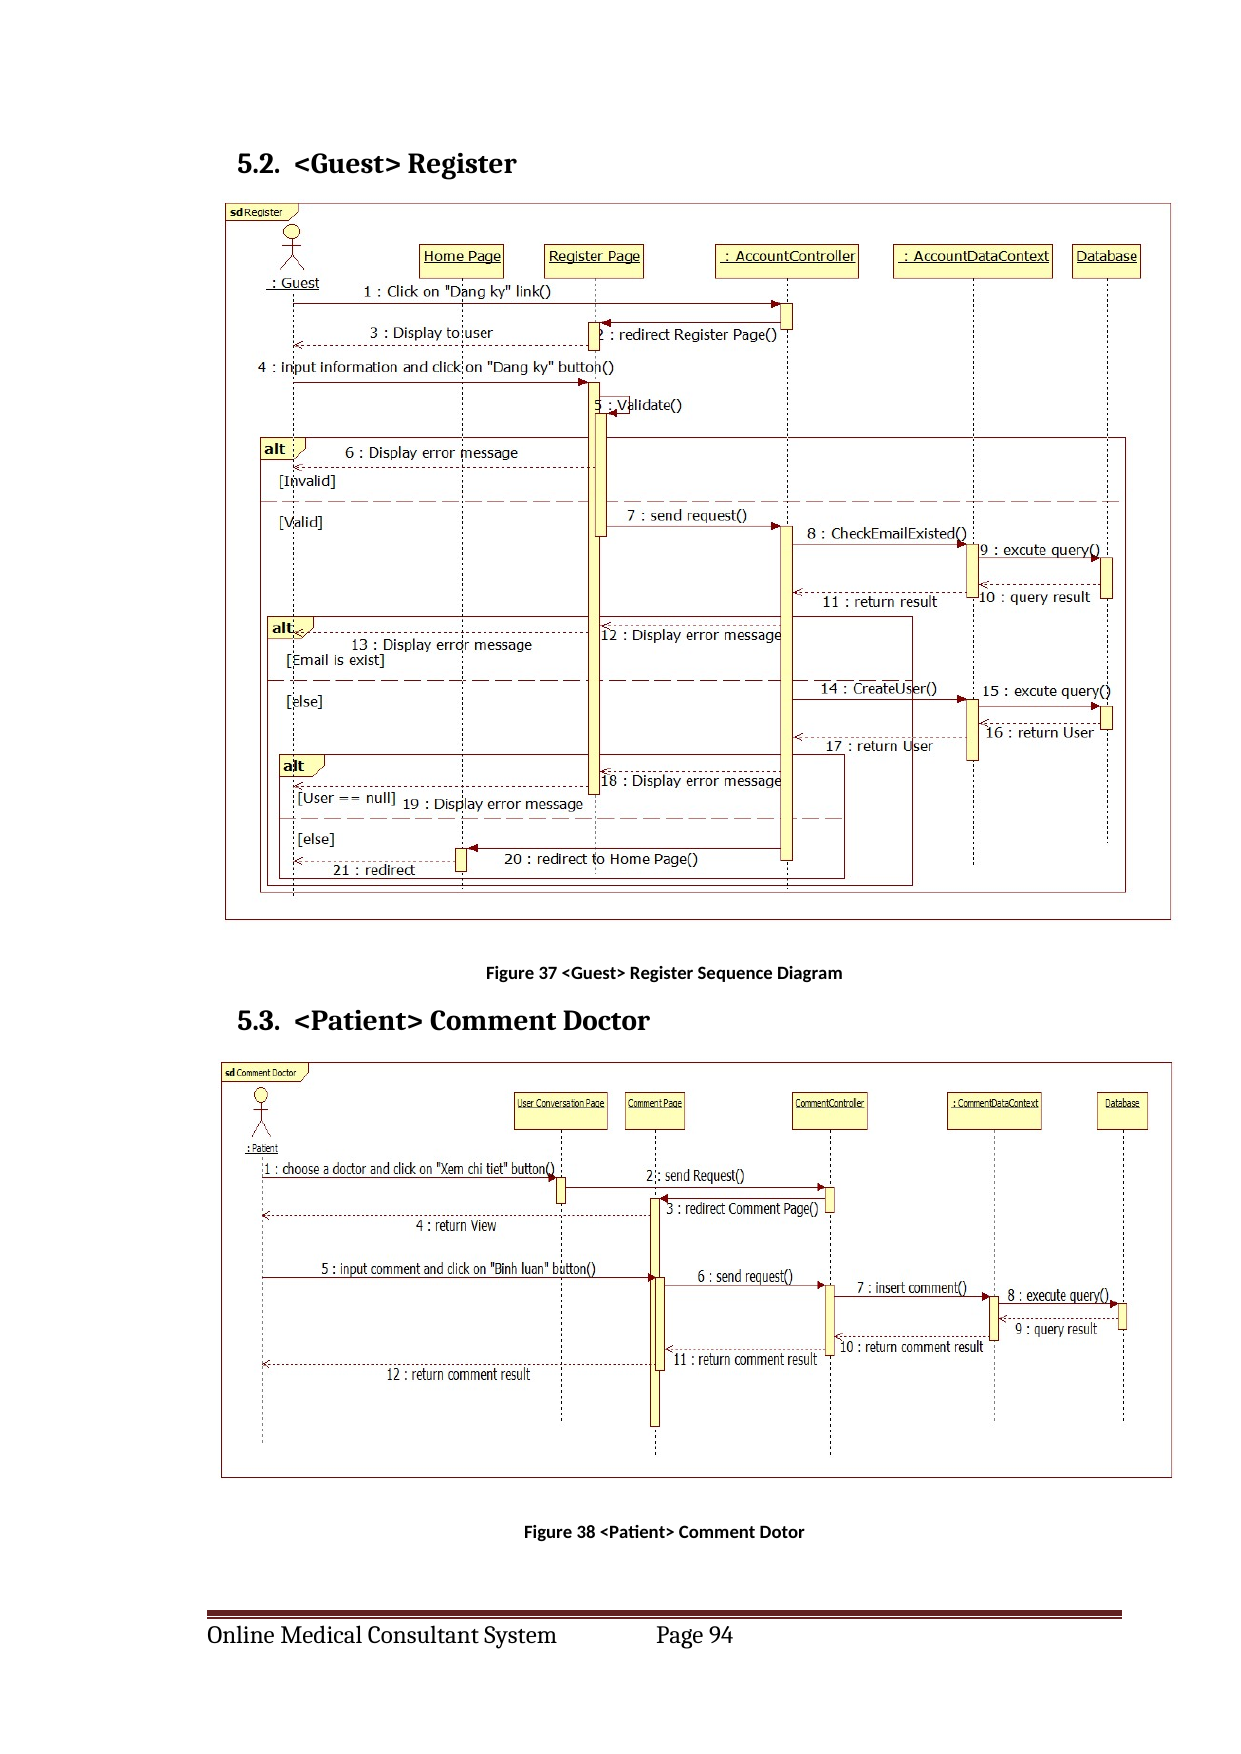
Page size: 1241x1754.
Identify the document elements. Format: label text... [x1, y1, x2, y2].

picture [207, 185, 1189, 936]
subtitle <Guest> Register [237, 147, 1122, 181]
picture [207, 1043, 1185, 1495]
subtitle <Patient> Comment Doctor [237, 1004, 1122, 1038]
